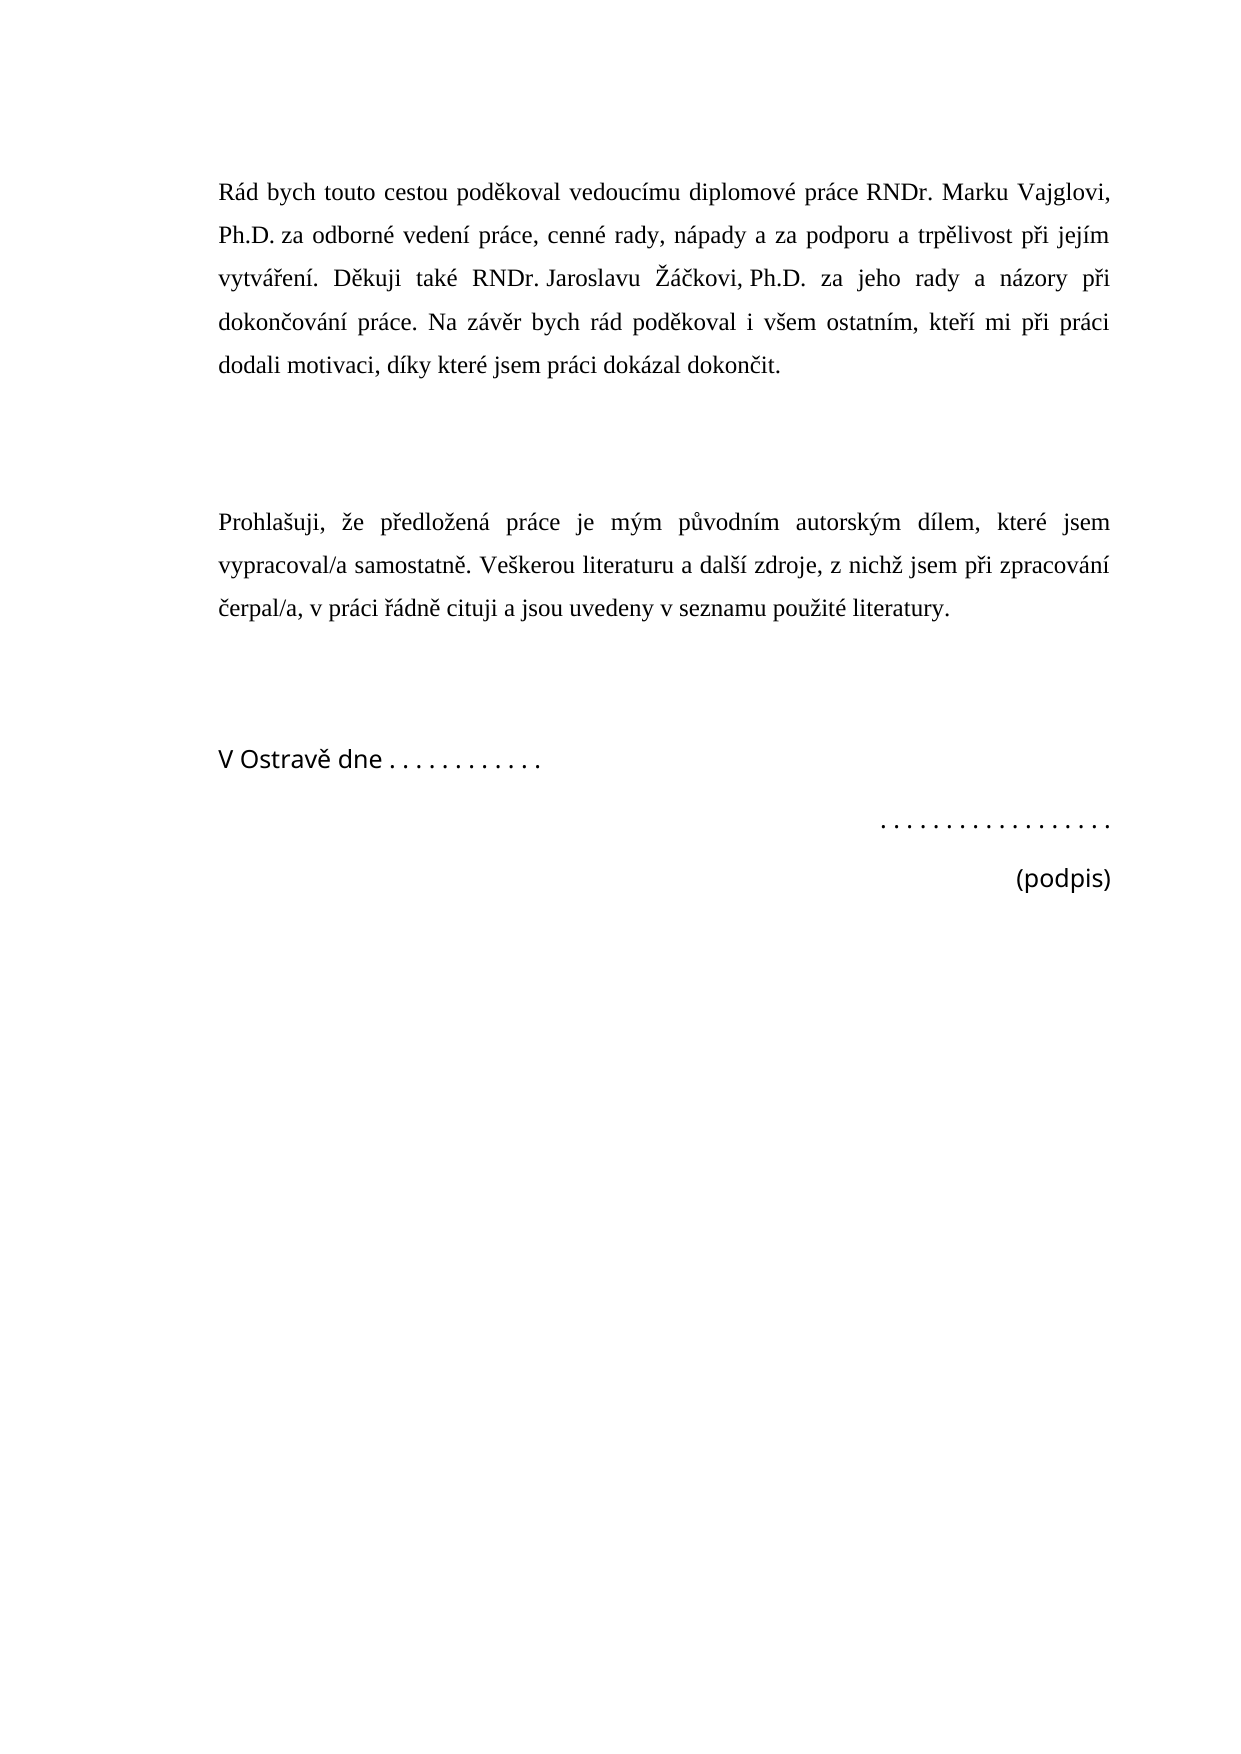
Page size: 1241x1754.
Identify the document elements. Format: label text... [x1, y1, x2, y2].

table_header Rád bych touto cestou poděkoval vedoucímu diplomové práce RNDr. Marku Vajglovi, Ph.D. za odborné vedení práce, cenné rady, nápady a za podporu a trpělivost při jejím vytváření. Děkuji také RNDr. Jaroslavu Žáčkovi, Ph.D. za jeho rady a názory při dokončování práce. Na závěr bych rád poděkoval i všem ostatním, kteří mi při práci dodali motivaci, díky které jsem práci dokázal dokončit. [207, 177, 1122, 507]
table_cell Prohlašuji, že předložená práce je mým původním autorským dílem, které jsem vypracoval/a samostatně. Veškerou literaturu a další zdroje, z nichž jsem při zpracování čerpal/a, v práci řádně cituji a jsou uvedeny v seznamu použité literatury. V Ostravě dne . . . . . . . . . . . . . . . . . . . . . . . . . . . . . . (podpis) [207, 507, 1122, 919]
